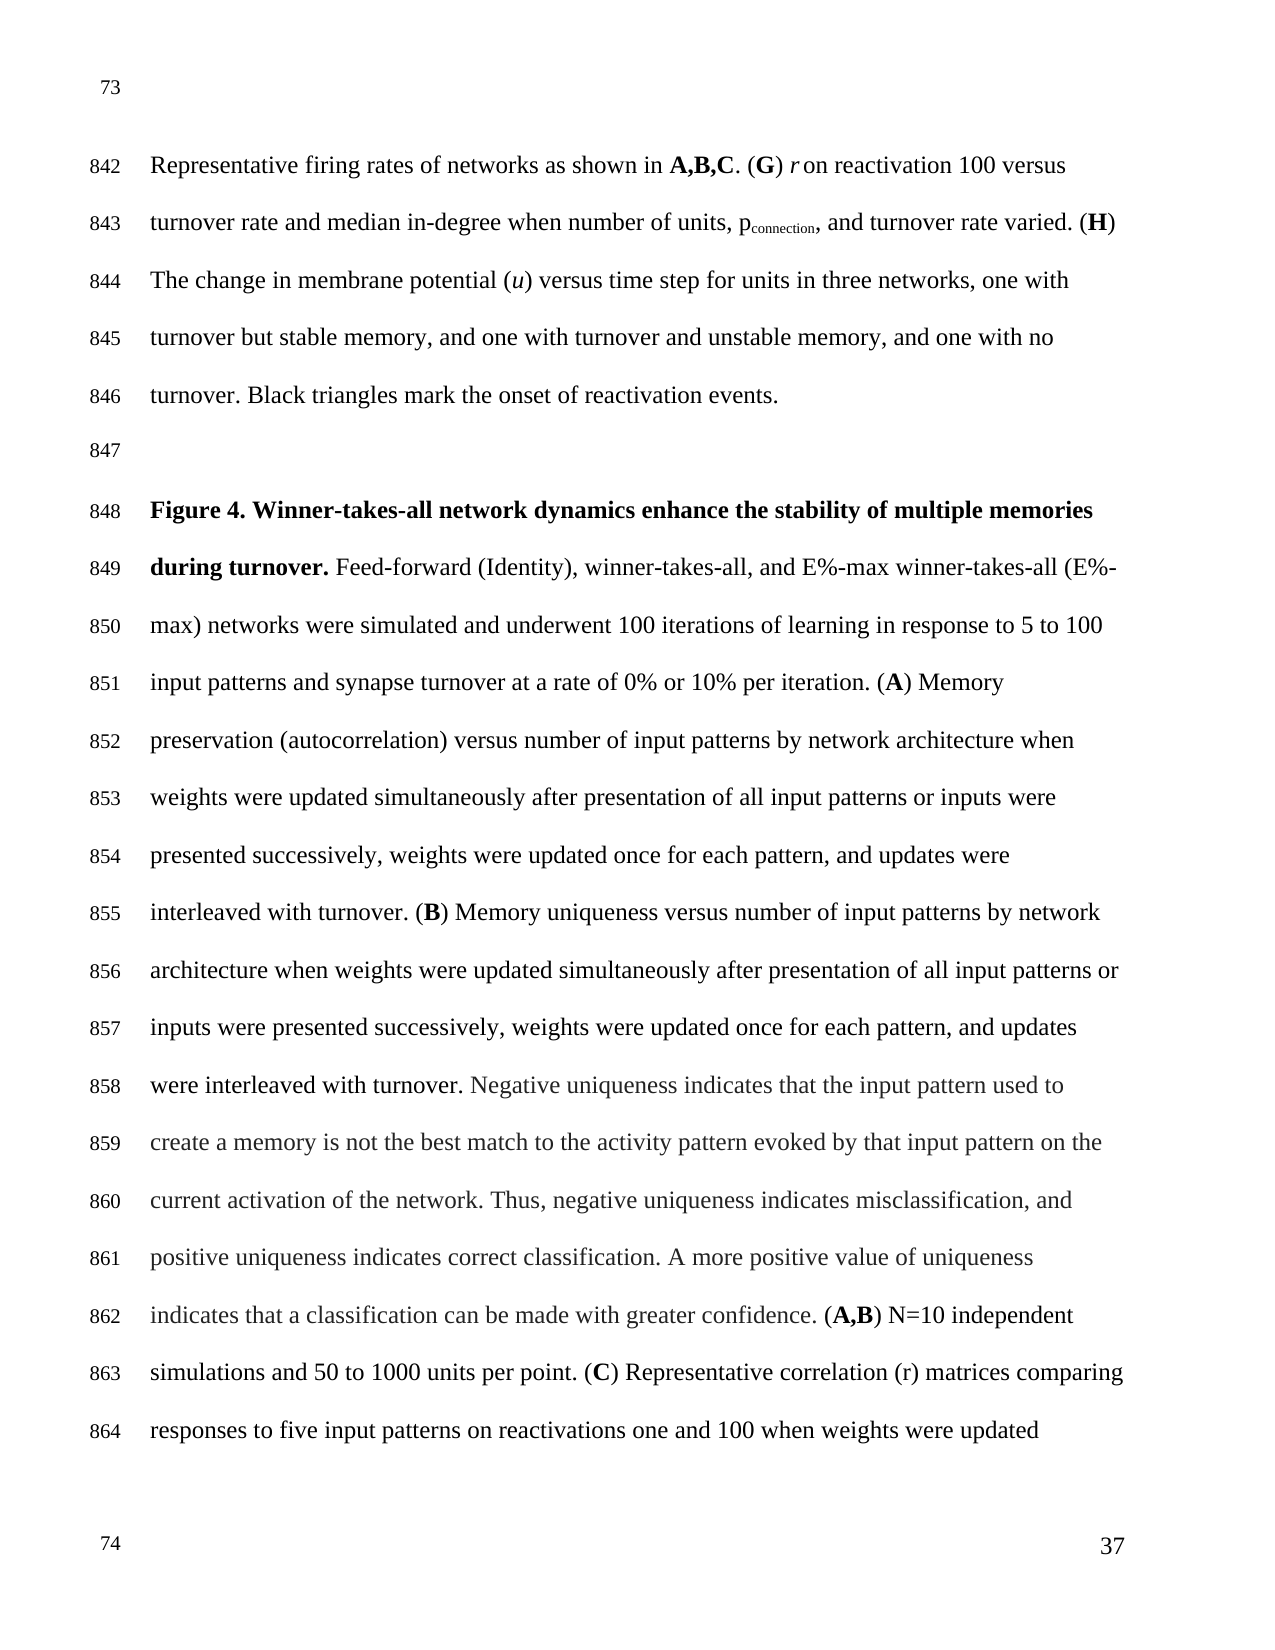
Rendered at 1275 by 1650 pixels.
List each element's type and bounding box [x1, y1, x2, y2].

text [150, 495, 1125, 1444]
text [150, 150, 1125, 409]
